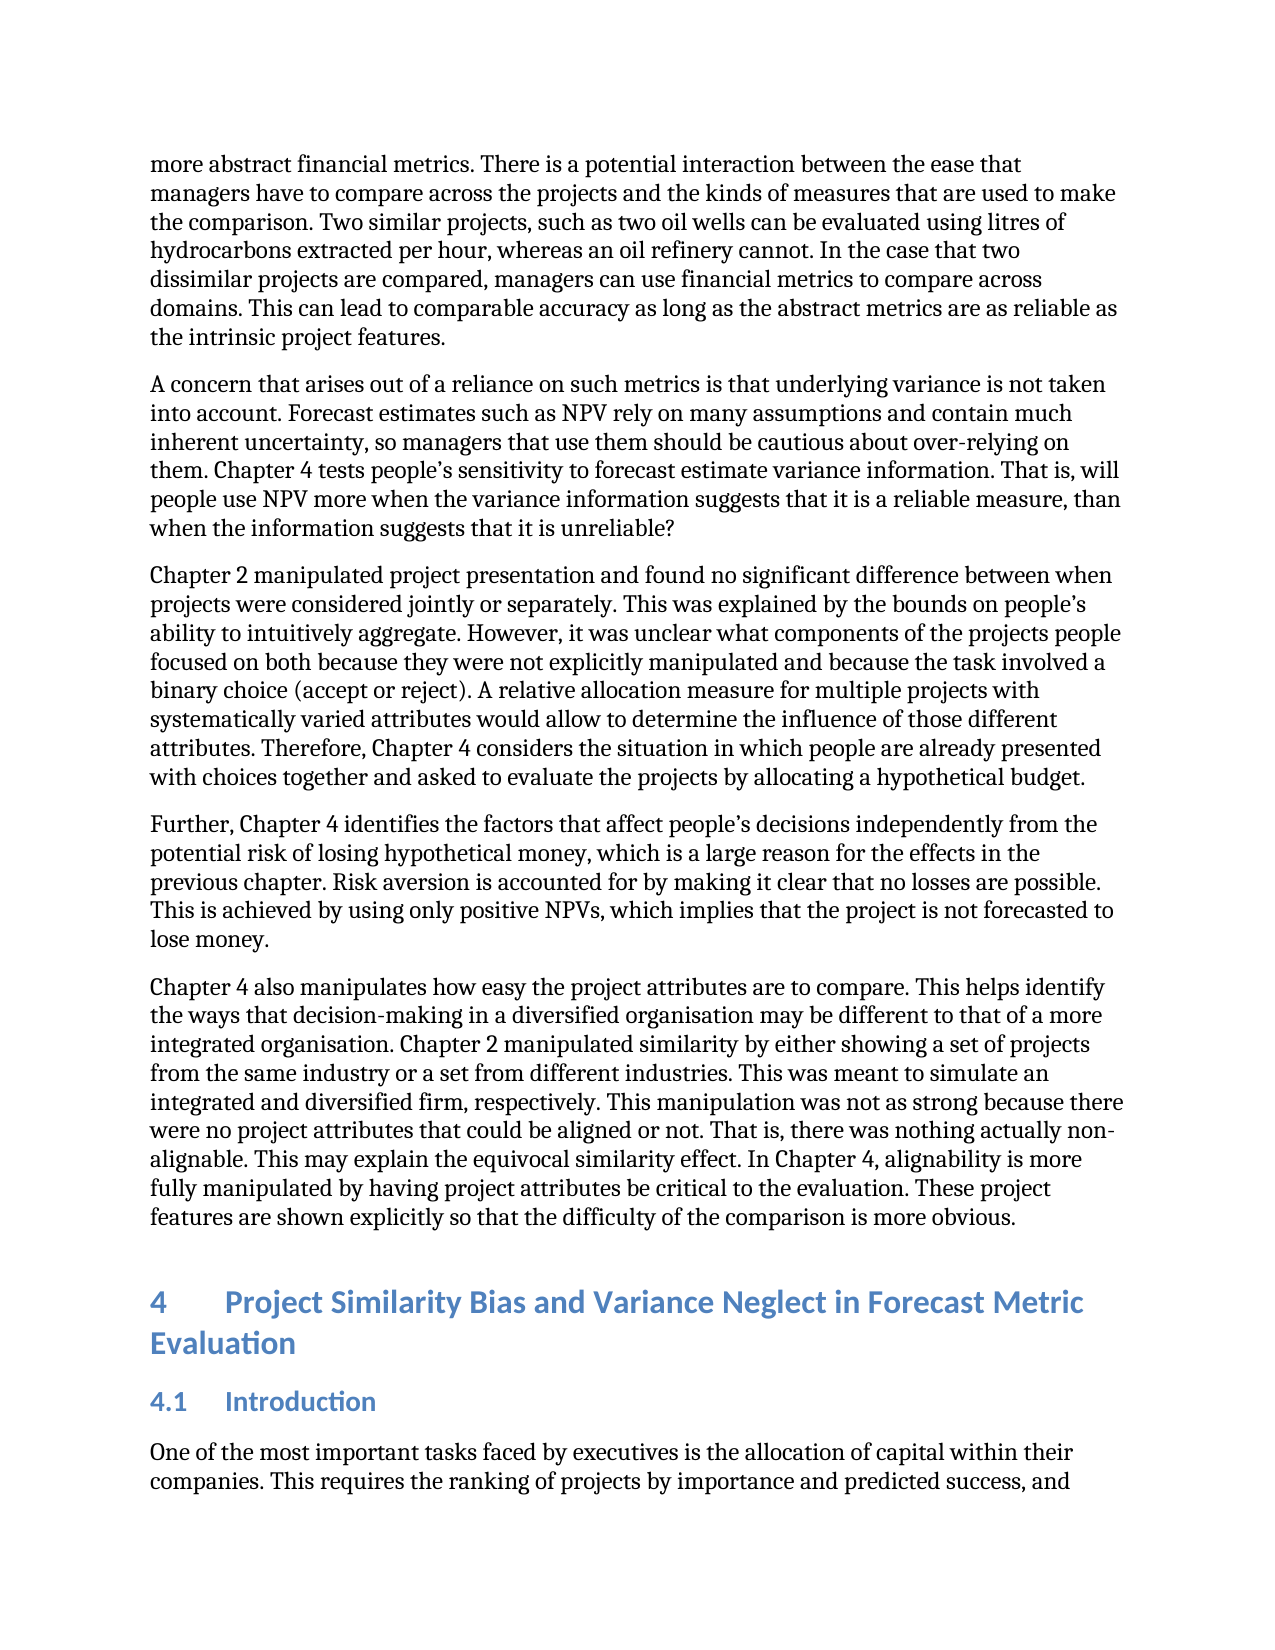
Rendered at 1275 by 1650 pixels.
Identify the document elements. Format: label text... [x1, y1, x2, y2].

subtitle 4.1 Introduction [150, 1383, 1125, 1419]
subtitle 4 Project Similarity Bias and Variance Neglect in Forecast Metric Evaluation [150, 1281, 1125, 1363]
text Chapter 2 manipulated project presentation and found no significant difference between when projects were considered jointly or separately. This was explained by the bounds on people’s ability to intuitively aggregate. However, it was unclear what components of the projects people focused on both because they were not explicitly manipulated and because the task involved a binary choice (accept or reject). A relative allocation measure for multiple projects with systematically varied attributes would allow to determine the influence of those different attributes. Therefore, Chapter 4 considers the situation in which people are already presented with choices together and asked to evaluate the projects by allocating a hypothetical budget. [150, 561, 1125, 791]
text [150, 1438, 1125, 1495]
text A concern that arises out of a reliance on such metrics is that underlying variance is not taken into account. Forecast estimates such as NPV rely on many assumptions and contain much inherent uncertainty, so managers that use them should be cautious about over-relying on them. Chapter 4 tests people’s sensitivity to forecast estimate variance information. That is, will people use NPV more when the variance information suggests that it is a reliable measure, than when the information suggests that it is unreliable? [150, 370, 1125, 542]
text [150, 150, 1125, 351]
text Further, Chapter 4 identifies the factors that affect people’s decisions independently from the potential risk of losing hypothetical money, which is a large reason for the effects in the previous chapter. Risk aversion is accounted for by making it clear that no losses are possible. This is achieved by using only positive NPVs, which implies that the project is not forecasted to lose money. [150, 810, 1125, 954]
text Chapter 4 also manipulates how easy the project attributes are to compare. This helps identify the ways that decision-making in a diversified organisation may be different to that of a more integrated organisation. Chapter 2 manipulated similarity by either showing a set of projects from the same industry or a set from different industries. This was meant to simulate an integrated and diversified firm, respectively. This manipulation was not as strong because there were no project attributes that could be aligned or not. That is, there was nothing actually non-alignable. This may explain the equivocal similarity effect. In Chapter 4, alignability is more fully manipulated by having project attributes be critical to the evaluation. These project features are shown explicitly so that the difficulty of the comparison is more obvious. [150, 972, 1125, 1231]
